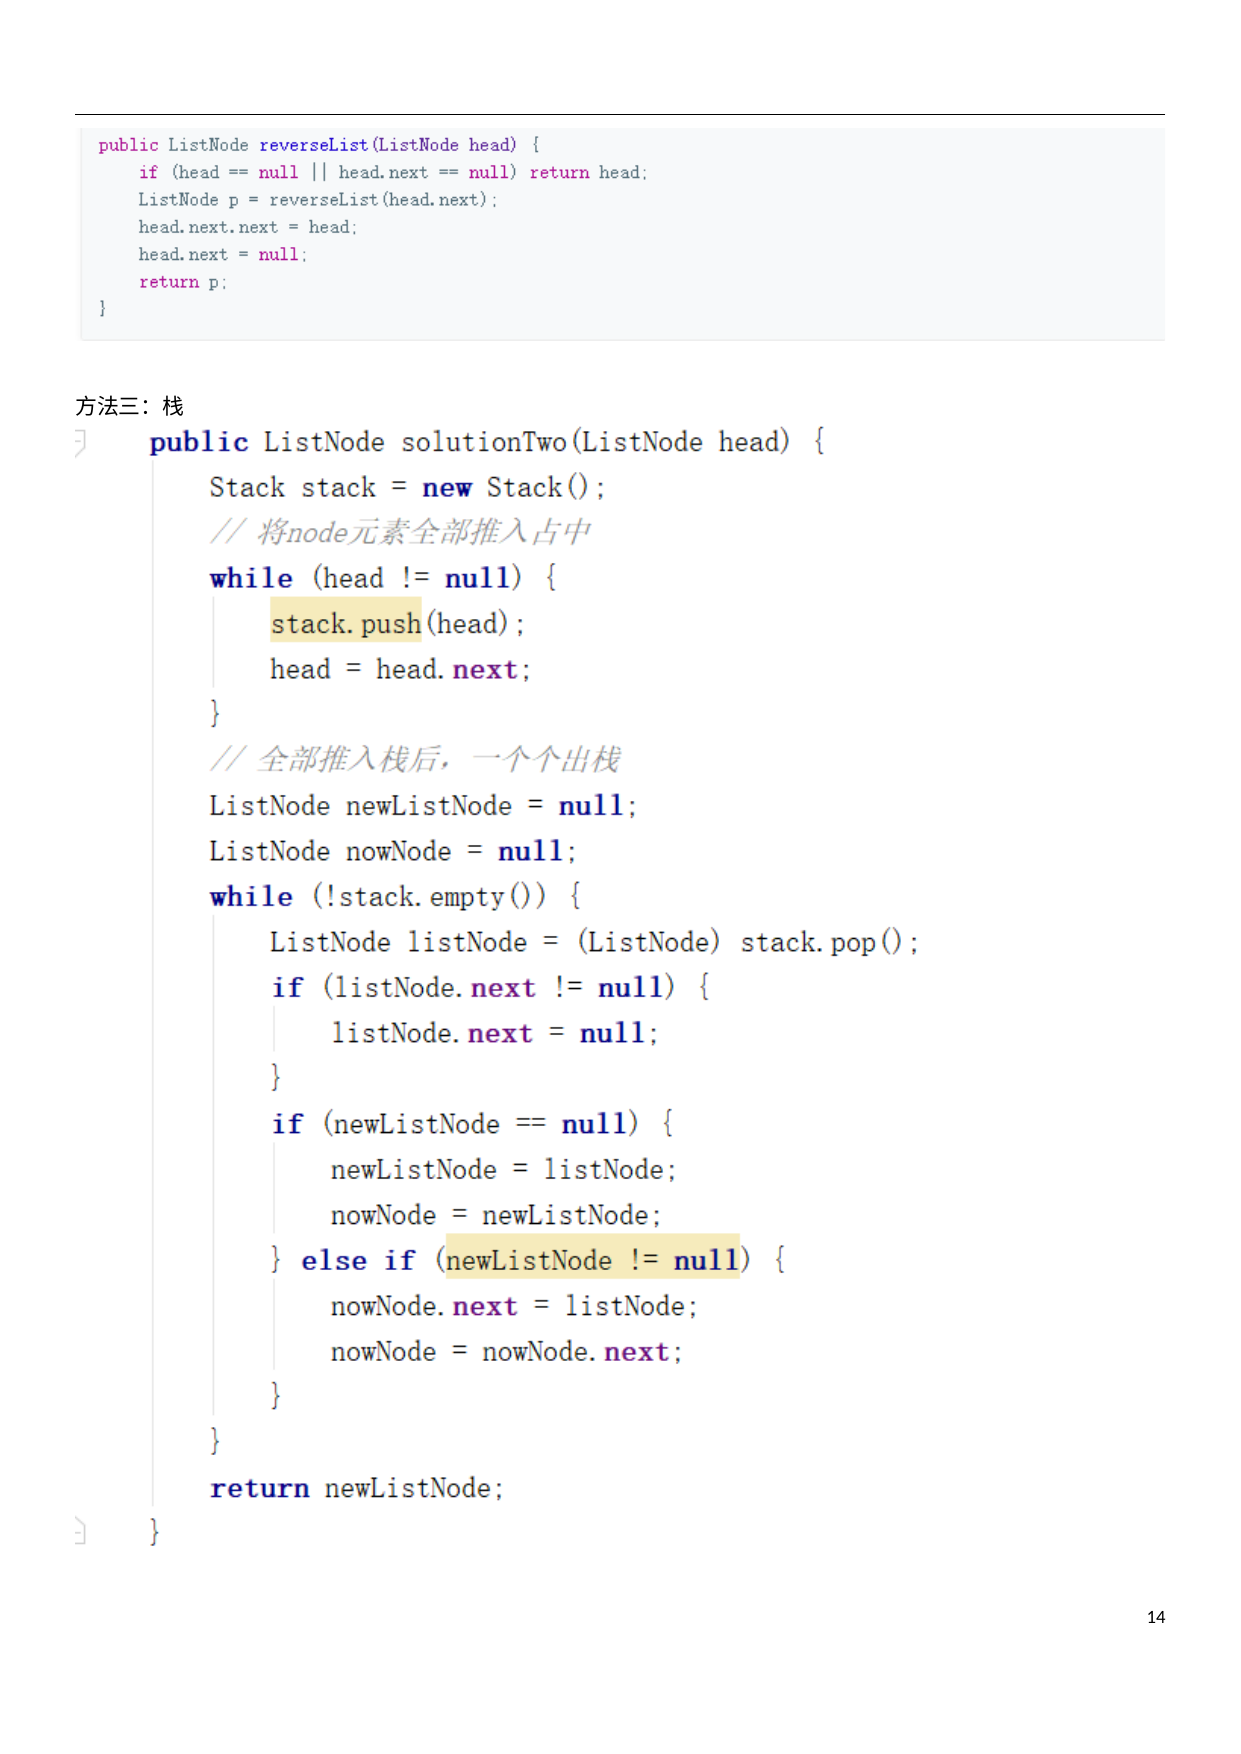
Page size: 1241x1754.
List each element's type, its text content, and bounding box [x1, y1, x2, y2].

picture [75, 421, 1166, 1552]
text 方法三：栈 [75, 389, 1165, 421]
picture [75, 128, 1166, 341]
